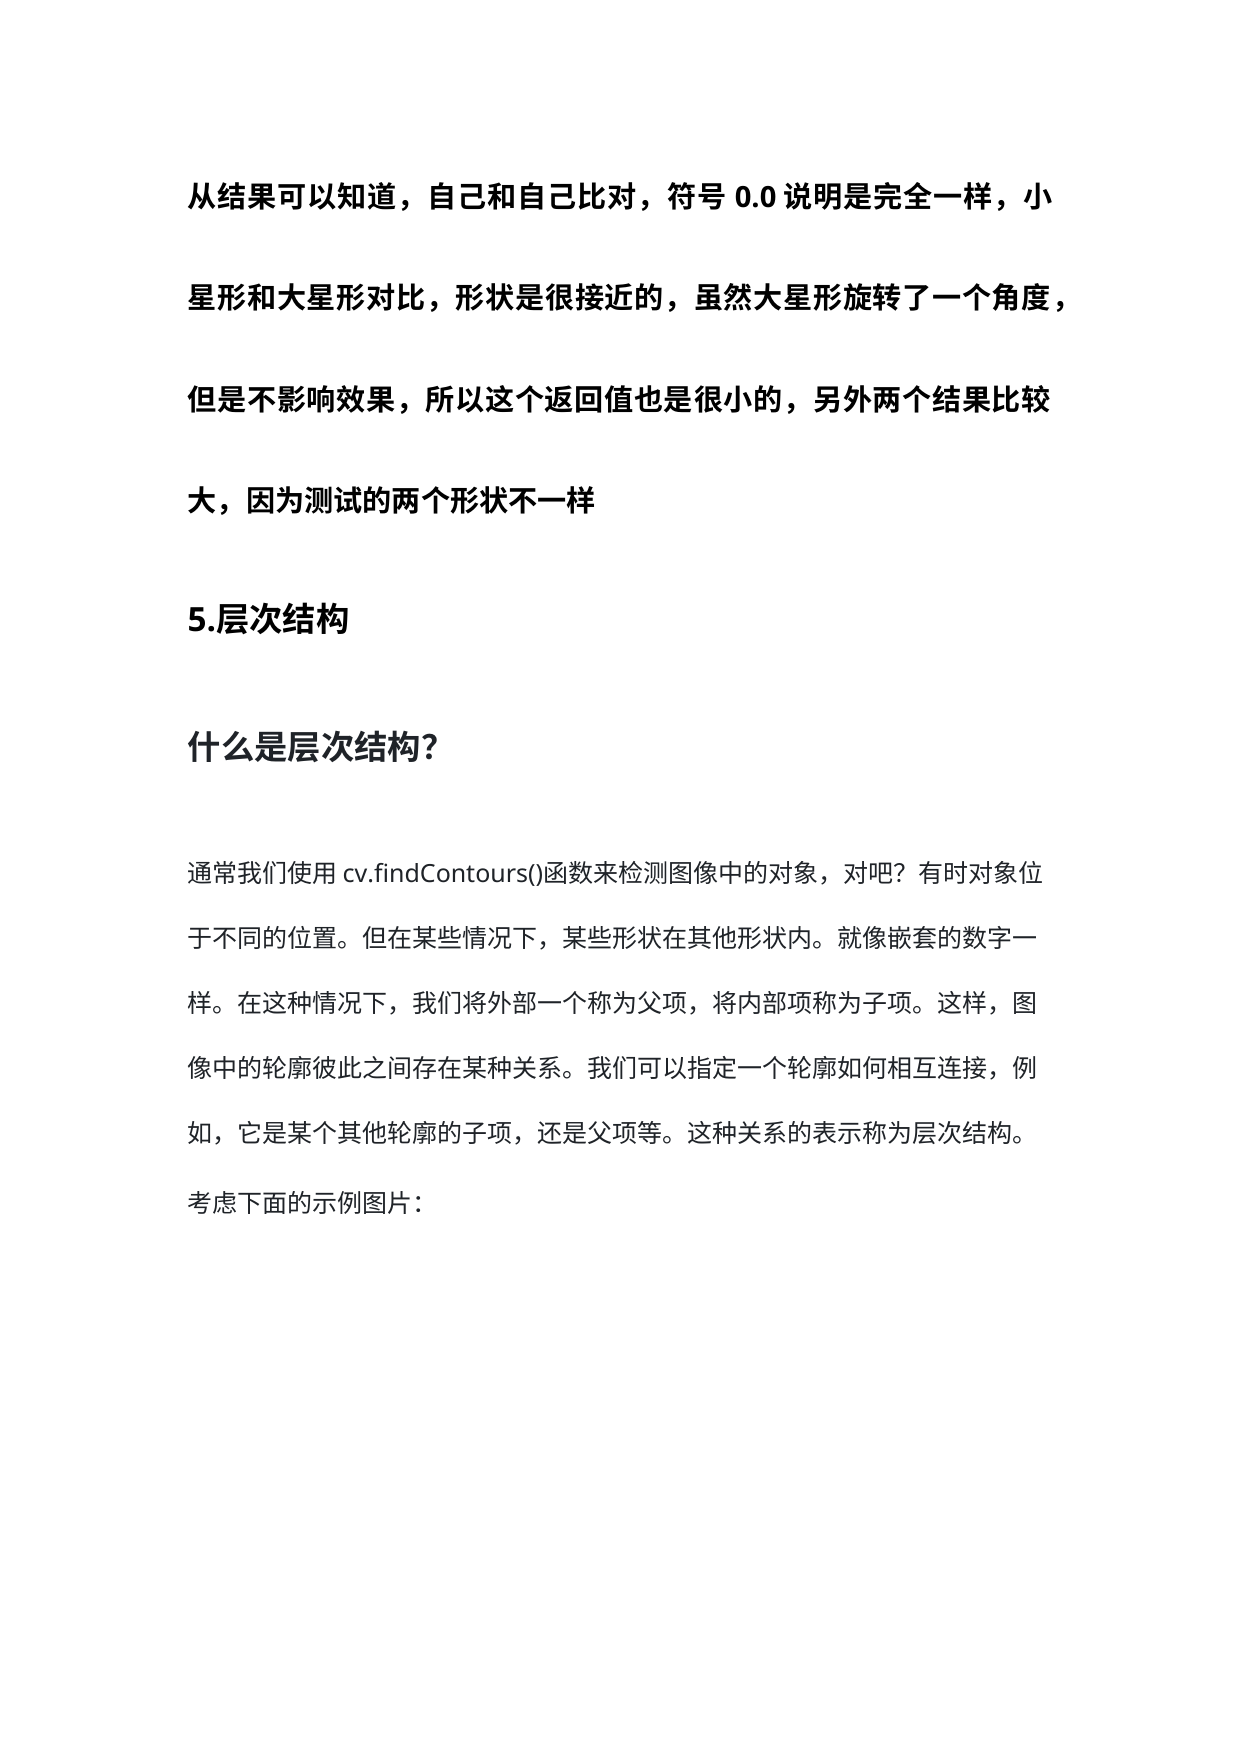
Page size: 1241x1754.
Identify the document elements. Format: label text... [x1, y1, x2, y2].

text 通常我们使用cv.findContours()函数来检测图像中的对象，对吧？有时对象位于不同的位置。但在某些情况下，某些形状在其他形状内。就像嵌套的数字一样。在这种情况下，我们将外部一个称为父项，将内部项称为子项。这样，图像中的轮廓彼此之间存在某种关系。我们可以指定一个轮廓如何相互连接，例如，它是某个其他轮廓的子项，还是父项等。这种关系的表示称为层次结构。 [187, 839, 1053, 1164]
text 考虑下面的示例图片： [187, 1169, 1053, 1234]
subtitle 5.层次结构 [187, 585, 1053, 650]
subtitle 什么是层次结构？ [187, 712, 1053, 777]
subtitle 从结果可以知道，自己和自己比对，符号0.0说明是完全一样，小星形和大星形对比，形状是很接近的，虽然大星形旋转了一个角度，但是不影响效果，所以这个返回值也是很小的，另外两个结果比较大，因为测试的两个形状不一样 [187, 162, 1053, 531]
